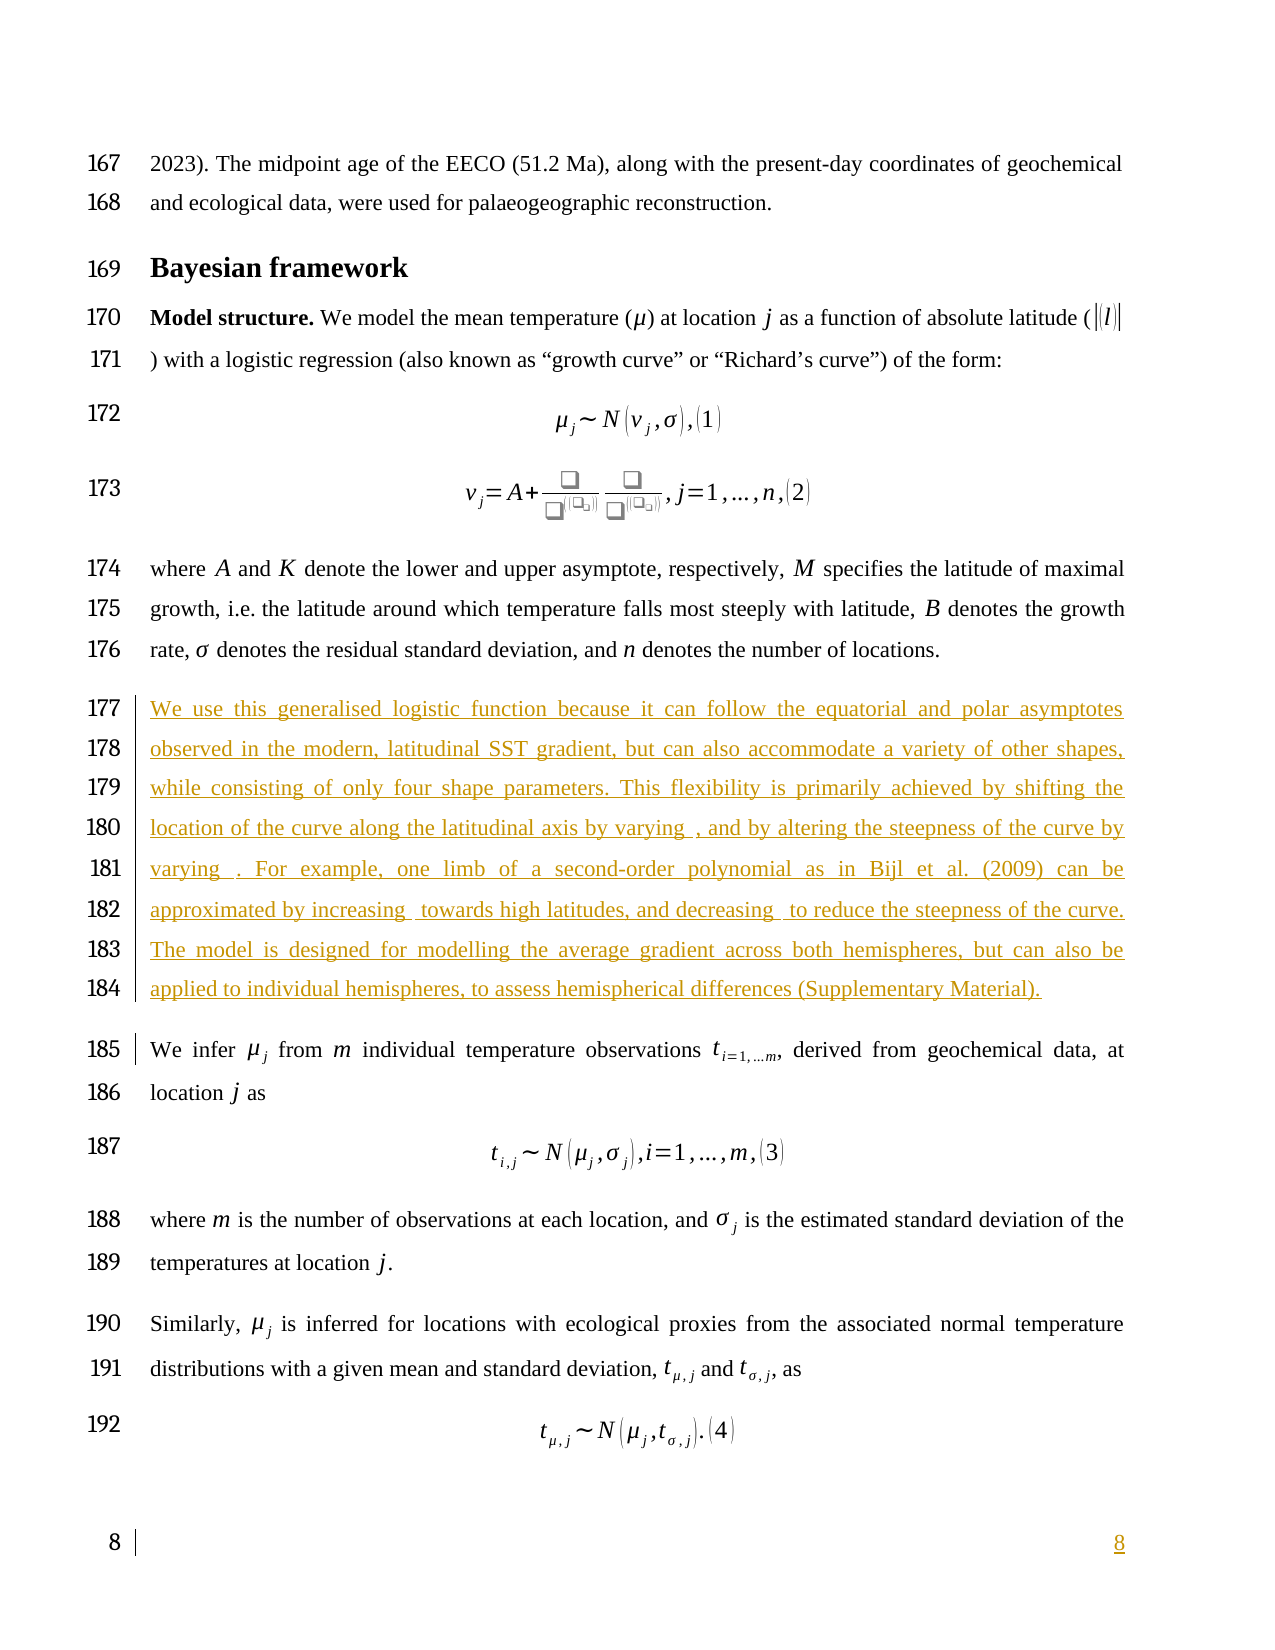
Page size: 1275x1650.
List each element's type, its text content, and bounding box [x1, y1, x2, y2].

subtitle Bayesian framework [150, 250, 1125, 283]
text where and denote the lower and upper asymptote, respectively, specifies the latitude of maximal growth, i.e. the latitude around which temperature falls most steeply with latitude, denotes the growth rate, denotes the residual standard deviation, and denotes the number of locations. [150, 554, 1125, 663]
text Model structure. We model the mean temperature () at location as a function of absolute latitude () with a logistic regression (also known as “growth curve” or “Richard’s curve”) of the form: [150, 302, 1125, 372]
text We infer from individual temperature observations , derived from geochemical data, at location as [150, 1033, 1125, 1106]
text where is the number of observations at each location, and is the estimated standard deviation of the temperatures at location . [150, 1204, 1125, 1276]
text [150, 150, 1125, 216]
text Similarly, is inferred for locations with ecological proxies from the associated normal temperature distributions with a given mean and standard deviation, and , as [150, 1308, 1125, 1384]
